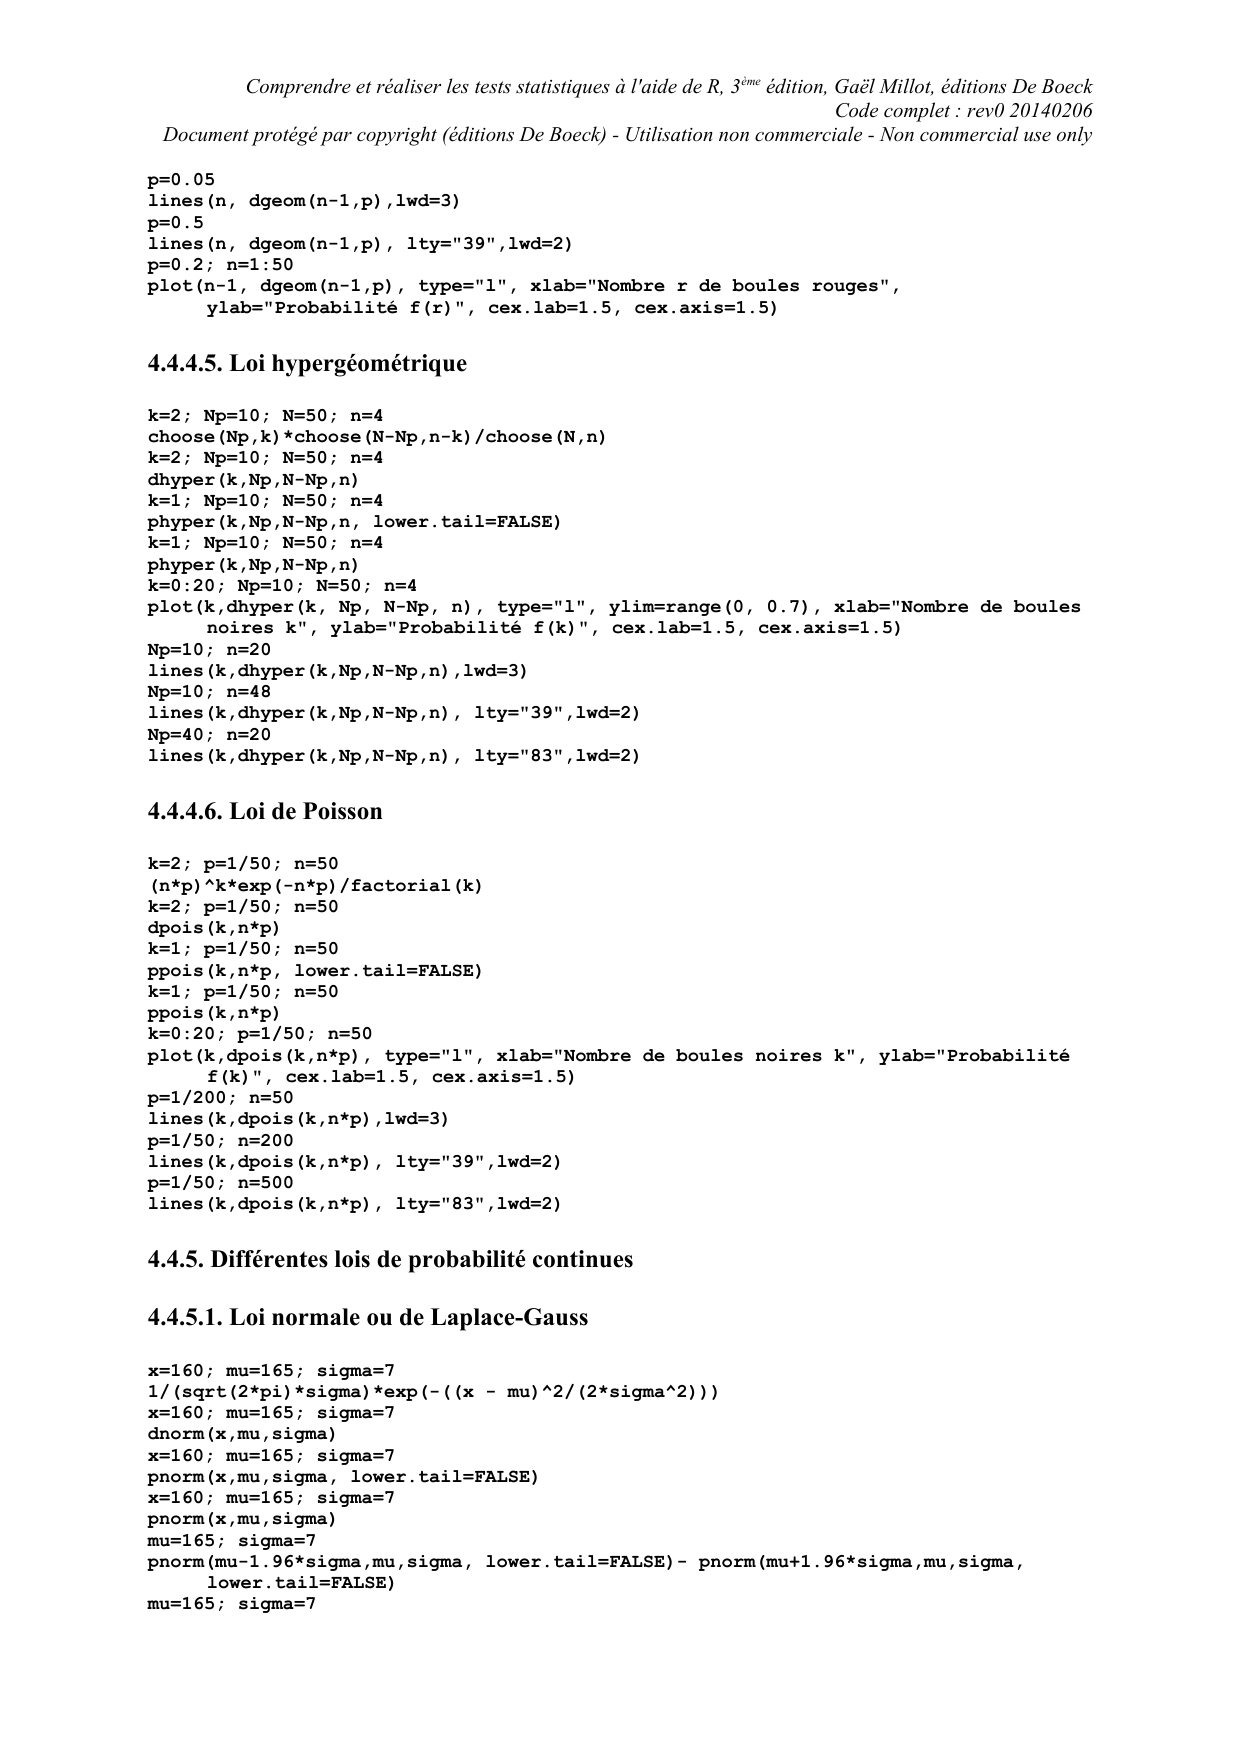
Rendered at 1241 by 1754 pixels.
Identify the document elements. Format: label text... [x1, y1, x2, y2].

text lines(k,dpois(k,n*p), lty="83",lwd=2) [148, 1194, 1093, 1215]
text pnorm(mu-1.96*sigma,mu,sigma, lower.tail=FALSE)- pnorm(mu+1.96*sigma,mu,sigma, lower.tail=FALSE) [148, 1552, 1093, 1594]
text lines(k,dpois(k,n*p),lwd=3) [148, 1109, 1093, 1130]
text 1/(sqrt(2*pi)*sigma)*exp(-((x - mu)^2/(2*sigma^2))) [148, 1382, 1093, 1403]
text k=1; p=1/50; n=50 [148, 939, 1093, 960]
text dnorm(x,mu,sigma) [148, 1424, 1093, 1445]
text p=1/50; n=500 [148, 1173, 1093, 1194]
text Np=10; n=20 [148, 639, 1093, 661]
text mu=165; sigma=7 [148, 1530, 1093, 1552]
subtitle 4.4.4.6. Loi de Poisson [148, 796, 1093, 825]
text k=1; Np=10; N=50; n=4 [148, 491, 1093, 512]
text k=2; p=1/50; n=50 [148, 897, 1093, 918]
text phyper(k,Np,N-Np,n, lower.tail=FALSE) [148, 512, 1093, 533]
text k=2; Np=10; N=50; n=4 [148, 448, 1093, 469]
text plot(n-1, dgeom(n-1,p), type="l", xlab="Nombre r de boules rouges", ylab="Probabilité f(r)", cex.lab=1.5, cex.axis=1.5) [148, 276, 1093, 319]
text lines(k,dhyper(k,Np,N-Np,n),lwd=3) [148, 661, 1093, 682]
text Np=10; n=48 [148, 682, 1093, 703]
text lines(k,dhyper(k,Np,N-Np,n), lty="39",lwd=2) [148, 703, 1093, 724]
text Np=40; n=20 [148, 724, 1093, 746]
text mu=165; sigma=7 [148, 1594, 1093, 1615]
text pnorm(x,mu,sigma) [148, 1509, 1093, 1530]
text ppois(k,n*p) [148, 1003, 1093, 1024]
subtitle 4.4.4.5. Loi hypergéométrique [148, 348, 1093, 377]
text plot(k,dpois(k,n*p), type="l", xlab="Nombre de boules noires k", ylab="Probabilité f(k)", cex.lab=1.5, cex.axis=1.5) [148, 1045, 1093, 1088]
text x=160; mu=165; sigma=7 [148, 1445, 1093, 1467]
text x=160; mu=165; sigma=7 [148, 1403, 1093, 1424]
text p=1/200; n=50 [148, 1088, 1093, 1109]
text dpois(k,n*p) [148, 918, 1093, 939]
text lines(k,dpois(k,n*p), lty="39",lwd=2) [148, 1152, 1093, 1173]
text p=0.05 [148, 170, 1093, 191]
text p=0.2; n=1:50 [148, 255, 1093, 276]
text k=2; p=1/50; n=50 [148, 854, 1093, 875]
text choose(Np,k)*choose(N-Np,n-k)/choose(N,n) [148, 427, 1093, 448]
text dhyper(k,Np,N-Np,n) [148, 469, 1093, 491]
text k=0:20; Np=10; N=50; n=4 [148, 576, 1093, 597]
text lines(n, dgeom(n-1,p),lwd=3) [148, 191, 1093, 212]
subtitle 4.4.5. Différentes lois de probabilité continues [148, 1244, 1093, 1273]
text lines(k,dhyper(k,Np,N-Np,n), lty="83",lwd=2) [148, 746, 1093, 767]
text k=2; Np=10; N=50; n=4 [148, 406, 1093, 427]
text phyper(k,Np,N-Np,n) [148, 554, 1093, 576]
text k=0:20; p=1/50; n=50 [148, 1024, 1093, 1045]
text k=1; p=1/50; n=50 [148, 982, 1093, 1003]
text ppois(k,n*p, lower.tail=FALSE) [148, 960, 1093, 982]
text (n*p)^k*exp(-n*p)/factorial(k) [148, 875, 1093, 897]
text x=160; mu=165; sigma=7 [148, 1360, 1093, 1382]
text p=0.5 [148, 212, 1093, 234]
text k=1; Np=10; N=50; n=4 [148, 533, 1093, 554]
subtitle 4.4.5.1. Loi normale ou de Laplace-Gauss [148, 1302, 1093, 1331]
text p=1/50; n=200 [148, 1130, 1093, 1152]
text pnorm(x,mu,sigma, lower.tail=FALSE) [148, 1467, 1093, 1488]
text lines(n, dgeom(n-1,p), lty="39",lwd=2) [148, 234, 1093, 255]
text plot(k,dhyper(k, Np, N-Np, n), type="l", ylim=range(0, 0.7), xlab="Nombre de boules noires k", ylab="Probabilité f(k)", cex.lab=1.5, cex.axis=1.5) [148, 597, 1093, 639]
text x=160; mu=165; sigma=7 [148, 1488, 1093, 1509]
